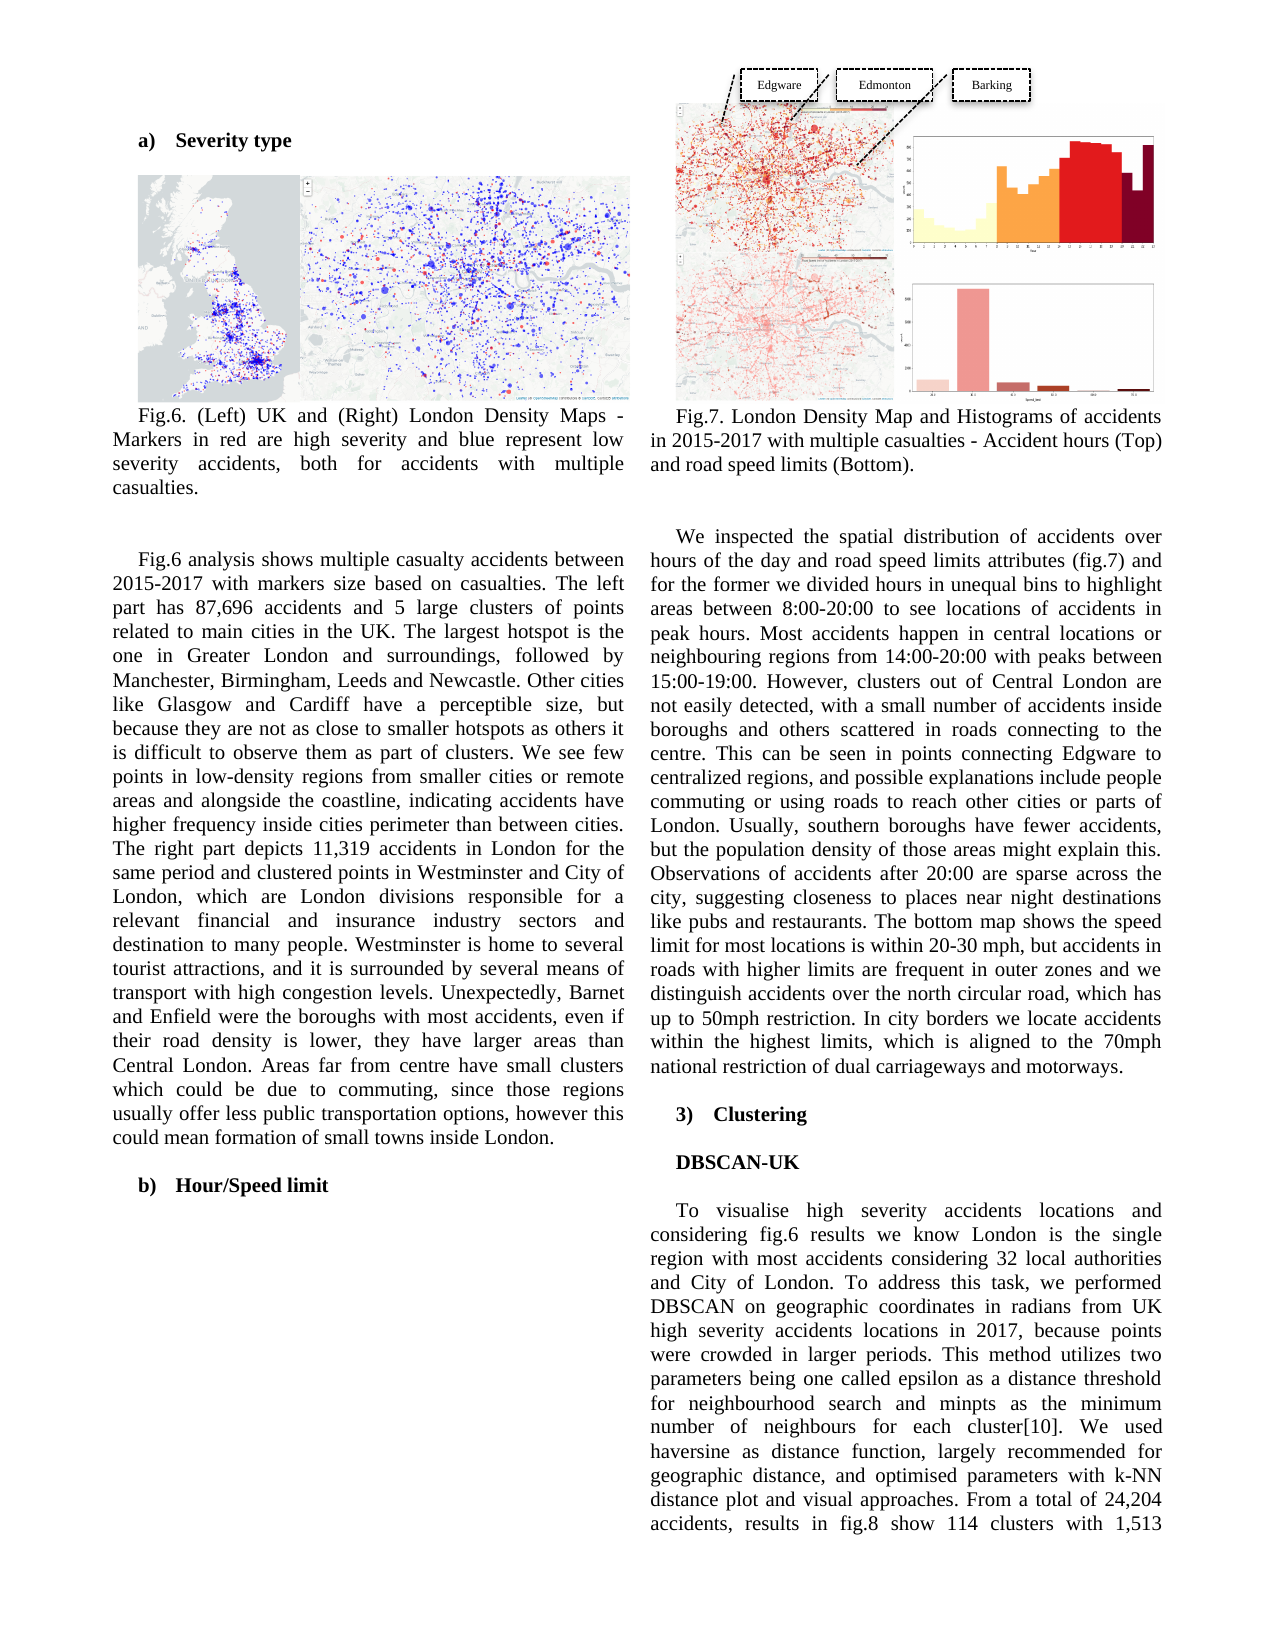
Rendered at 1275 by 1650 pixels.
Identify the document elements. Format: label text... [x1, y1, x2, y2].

picture [137, 175, 630, 403]
text DBSCAN-UK [650, 1150, 1162, 1174]
list Clustering [676, 1102, 1162, 1126]
picture [675, 103, 1166, 404]
text Fig.6. (Left) UK and (Right) London Density Maps - Markers in red are high severity and blue represent low severity accidents, both for accidents with multiple casualties. [112, 403, 625, 499]
text We inspected the spatial distribution of accidents over hours of the day and road speed limits attributes (fig.7) and for the former we divided hours in unequal bins to highlight areas between 8:00-20:00 to see locations of accidents in peak hours. Most accidents happen in central locations or neighbouring regions from 14:00-20:00 with peaks between 15:00-19:00. However, clusters out of Central London are not easily detected, with a small number of accidents inside boroughs and others scattered in roads connecting to the centre. This can be seen in points connecting Edgware to centralized regions, and possible explanations include people commuting or using roads to reach other cities or parts of London. Usually, southern boroughs have fewer accidents, but the population density of those areas might explain this. Observations of accidents after 20:00 are sparse across the city, suggesting closeness to places near night destinations like pubs and restaurants. The bottom map shows the speed limit for most locations is within 20-30 mph, but accidents in roads with higher limits are frequent in outer zones and we distinguish accidents over the north circular road, which has up to 50mph restriction. In city borders we locate accidents within the highest limits, which is aligned to the 70mph national restriction of dual carriageways and motorways. [650, 524, 1162, 1078]
list Severity type [138, 128, 625, 152]
text Fig.7. London Density Map and Histograms of accidents in 2015-2017 with multiple casualties - Accident hours (Top) and road speed limits (Bottom). [650, 404, 1162, 476]
list Hour/Speed limit [138, 1173, 625, 1197]
text Fig.6 analysis shows multiple casualty accidents between 2015-2017 with markers size based on casualties. The left part has 87,696 accidents and 5 large clusters of points related to main cities in the UK. The largest hotspot is the one in Greater London and surroundings, followed by Manchester, Birmingham, Leeds and Newcastle. Other cities like Glasgow and Cardiff have a perceptible size, but because they are not as close to smaller hotspots as others it is difficult to observe them as part of clusters. We see few points in low-density regions from smaller cities or remote areas and alongside the coastline, indicating accidents have higher frequency inside cities perimeter than between cities. The right part depicts 11,319 accidents in London for the same period and clustered points in Westminster and City of London, which are London divisions responsible for a relevant financial and insurance industry sectors and destination to many people. Westminster is home to several tourist attractions, and it is surrounded by several means of transport with high congestion levels. Unexpectedly, Barnet and Enfield were the boroughs with most accidents, even if their road density is lower, they have larger areas than Central London. Areas far from centre have small clusters which could be due to commuting, since those regions usually offer less public transportation options, however this could mean formation of small towns inside London. [112, 547, 625, 1149]
